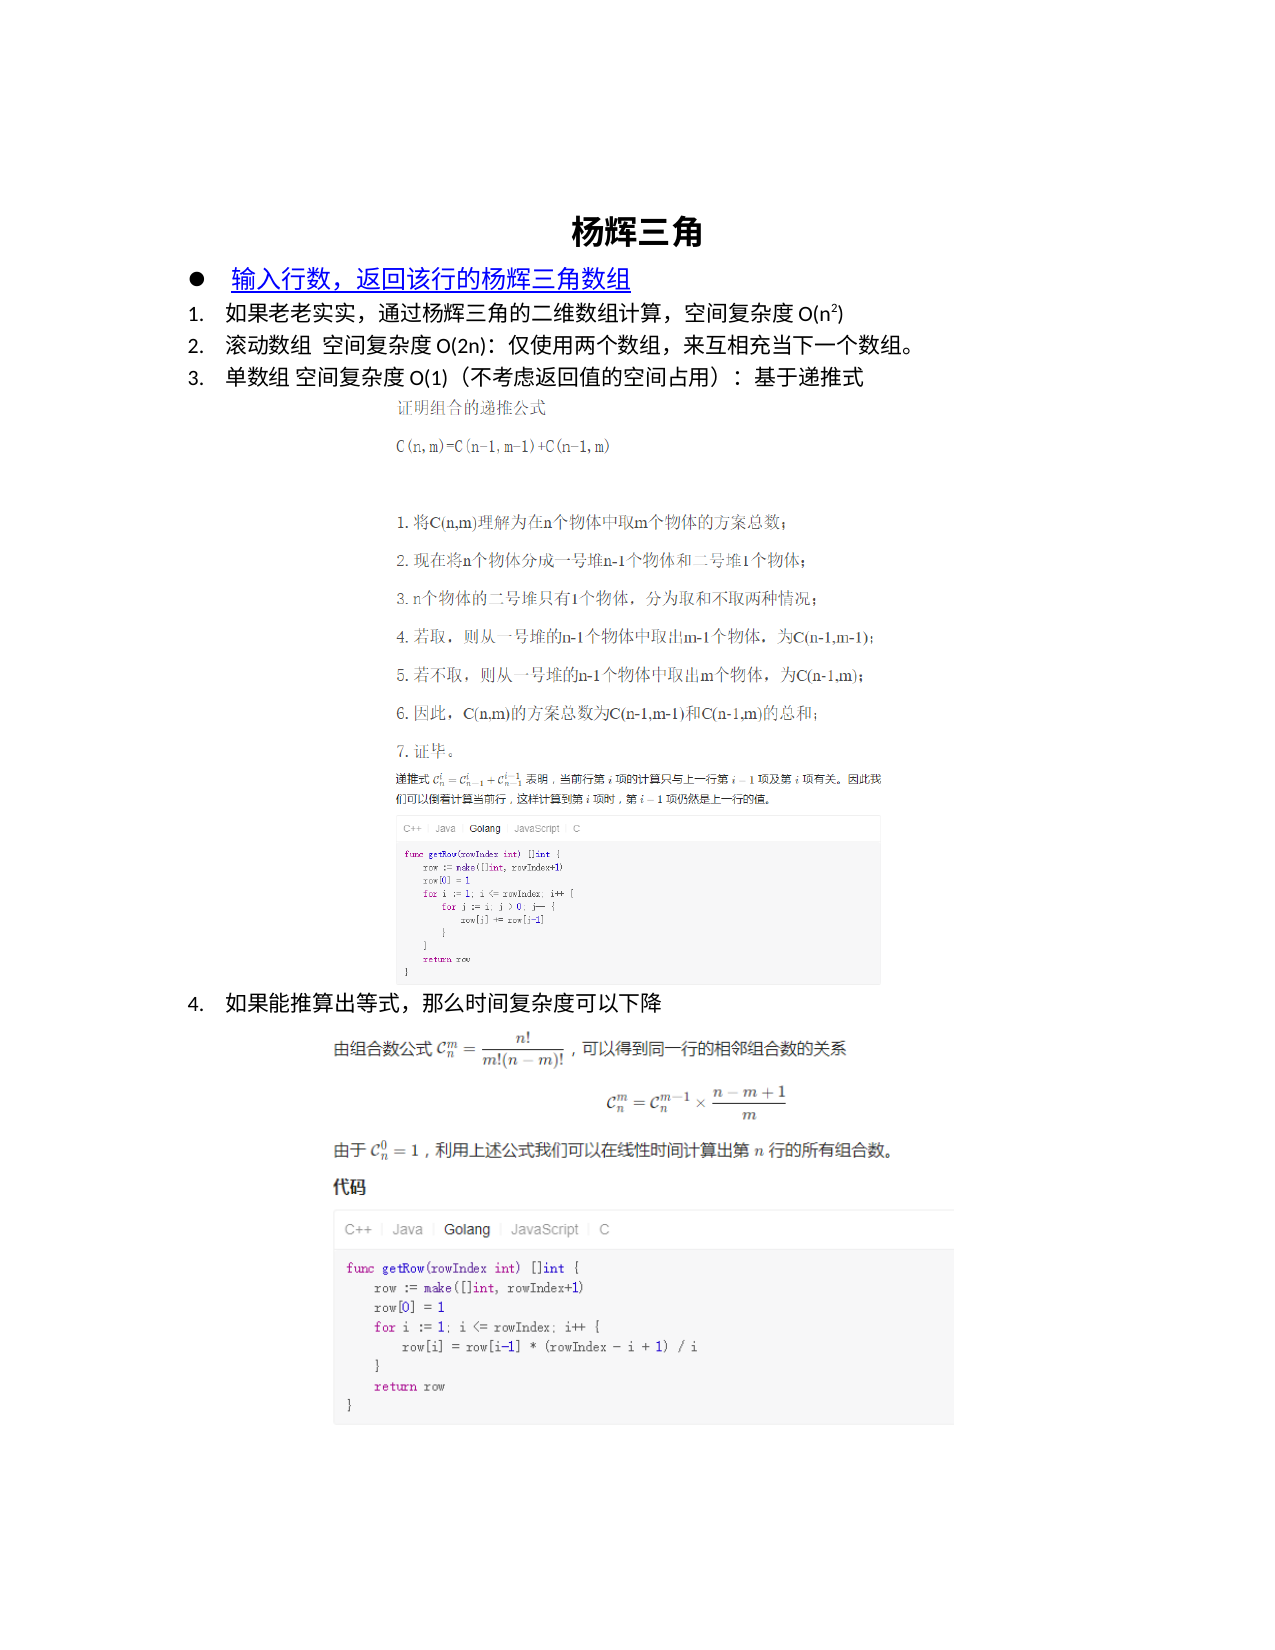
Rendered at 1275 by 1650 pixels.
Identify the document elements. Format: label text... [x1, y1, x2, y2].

list 滚动数组 空间复杂度O(2n)：仅使用两个数组，来互相充当下一个数组。 [187, 328, 1087, 359]
list 单数组 空间复杂度O(1)（不考虑返回值的空间占用）：基于递推式 [187, 359, 1087, 391]
list 输入行数，返回该行的杨辉三角数组 [187, 260, 1087, 296]
list 如果能推算出等式，那么时间复杂度可以下降 [187, 986, 1087, 1017]
picture [321, 1017, 954, 1430]
picture [388, 391, 887, 986]
list 如果老老实实，通过杨辉三角的二维数组计算，空间复杂度O(n2) [187, 296, 1087, 328]
title 杨辉三角 [187, 206, 1087, 254]
